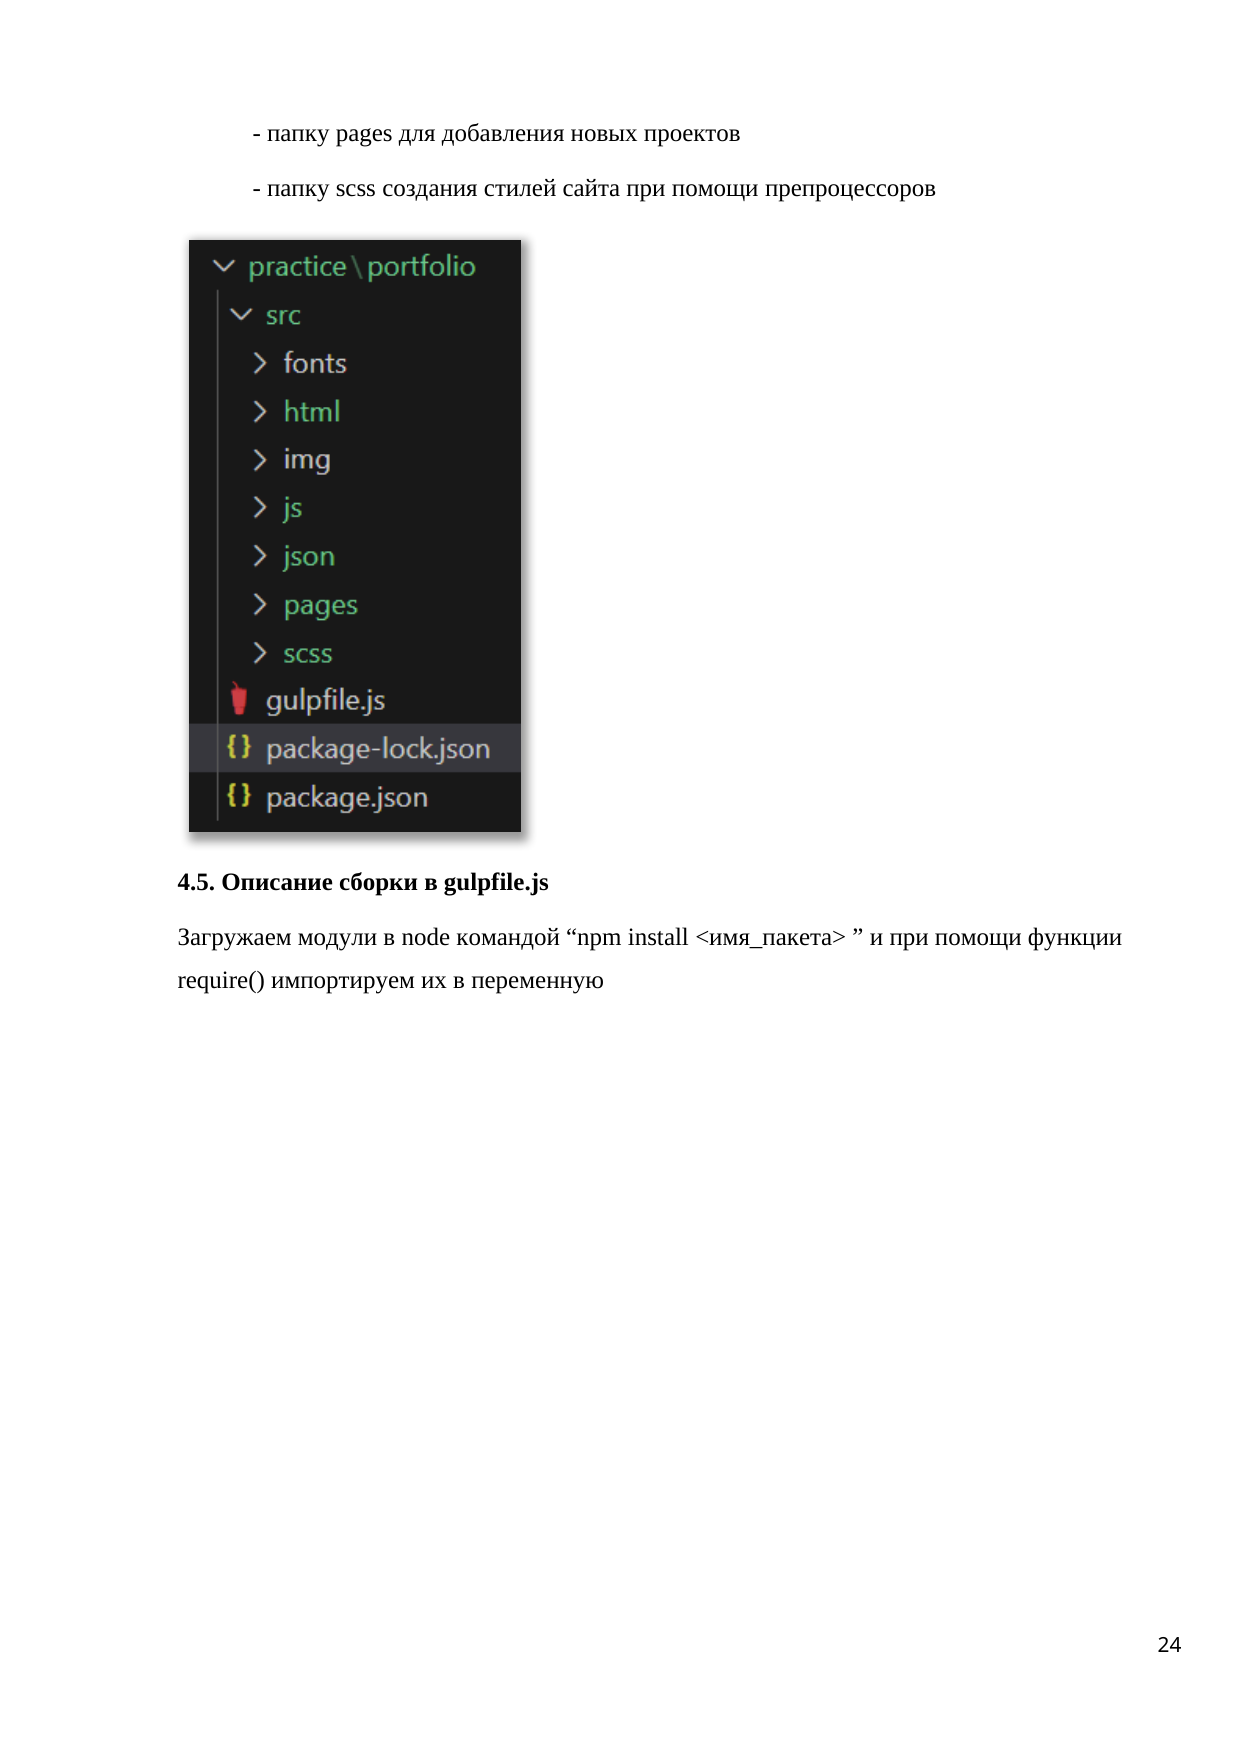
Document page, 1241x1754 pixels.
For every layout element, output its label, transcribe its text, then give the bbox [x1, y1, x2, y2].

text - папку scss создания стилей сайта при помощи препроцессоров [177, 173, 1181, 202]
text 4.5. Описание сборки в gulpfile.js [177, 867, 1181, 896]
text - папку pages для добавления новых проектов [177, 118, 1181, 147]
text Загружаем модули в node командой “npm install <имя_пакета> ” и при помощи функции require() импортируем их в переменную [177, 922, 1181, 994]
picture [189, 240, 521, 832]
